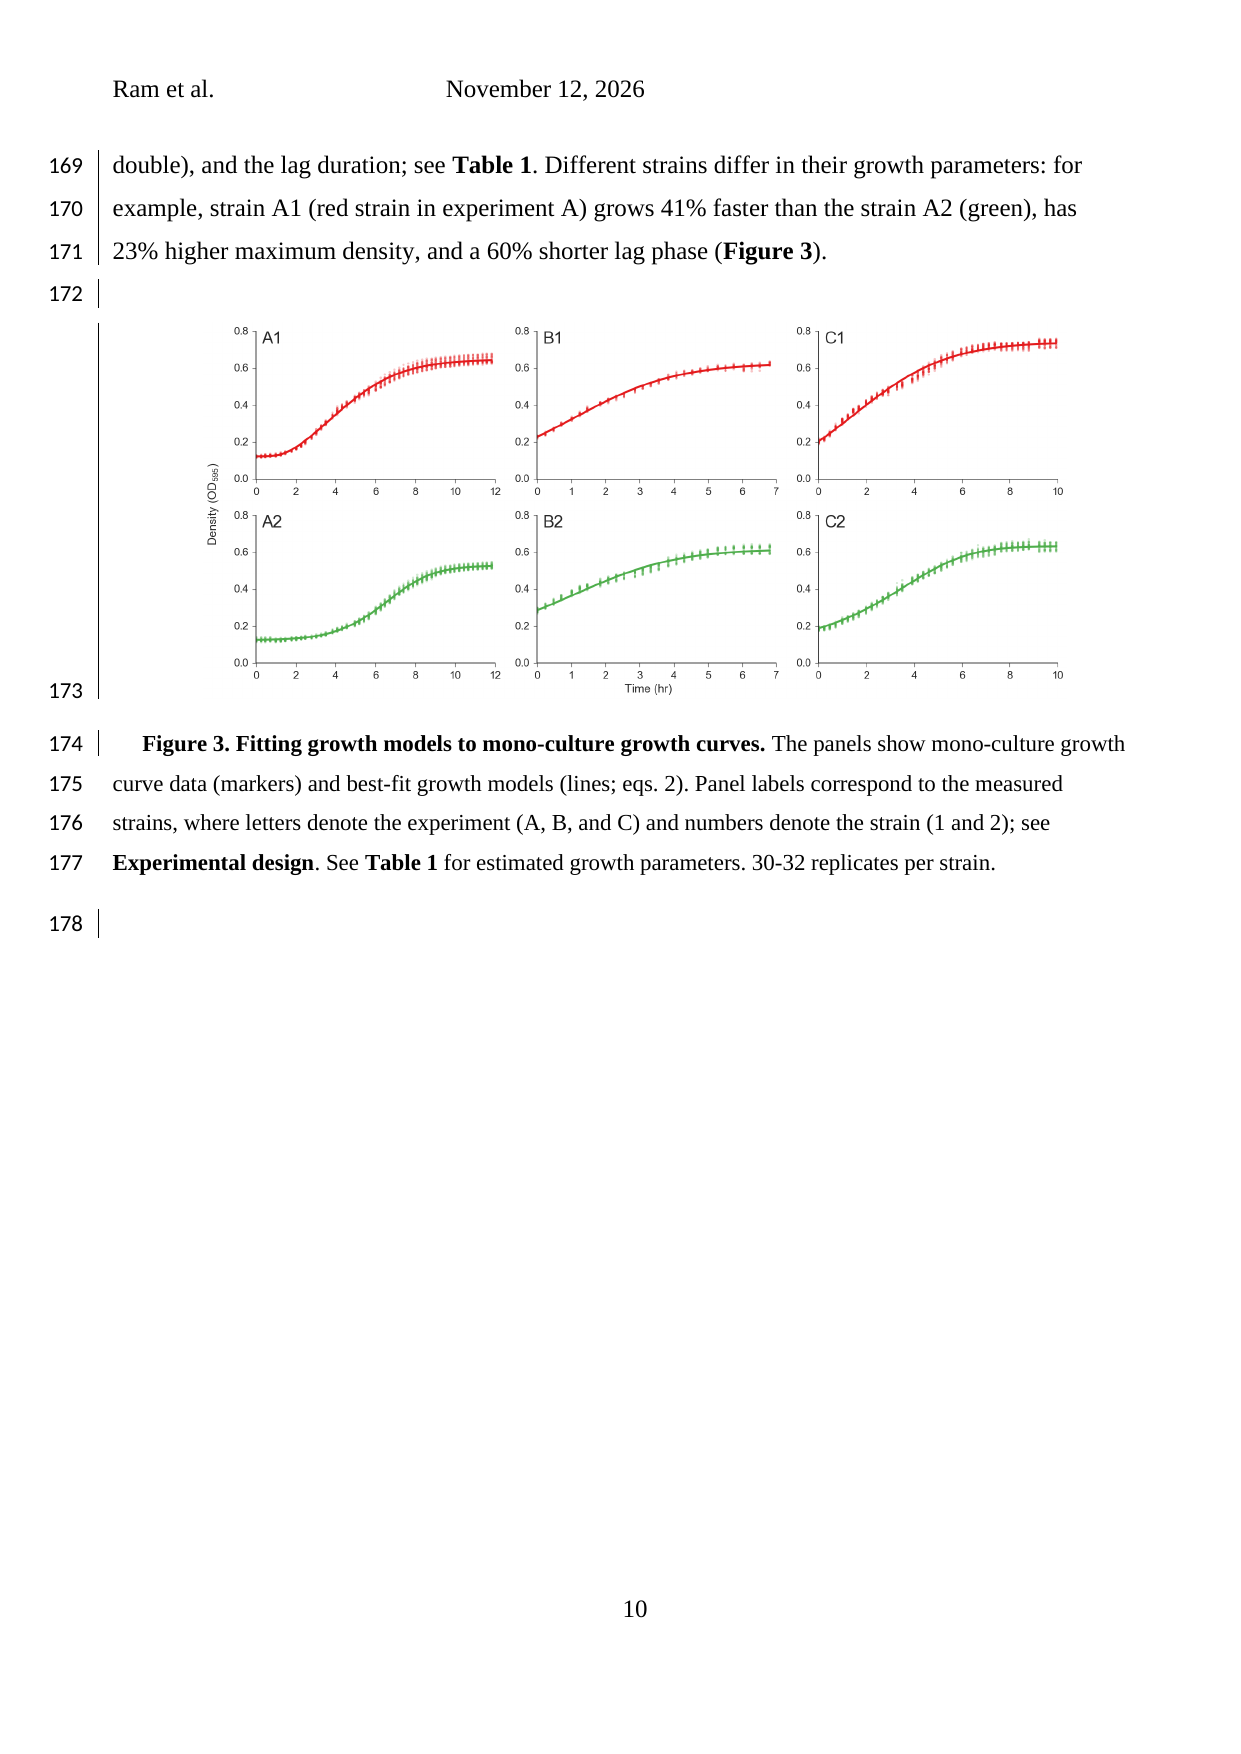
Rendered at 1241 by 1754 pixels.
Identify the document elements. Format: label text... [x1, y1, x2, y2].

picture [202, 322, 1068, 699]
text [112, 150, 1128, 265]
text Figure 3. Fitting growth models to mono-culture growth curves. The panels show mono-culture growth curve data (markers) and best-fit growth models (lines; eqs. 2). Panel labels correspond to the measured strains, where letters denote the experiment (A, B, and C) and numbers denote the strain (1 and 2); see Experimental design. See Table 1 for estimated growth parameters. 30-32 replicates per strain. [112, 730, 1128, 875]
